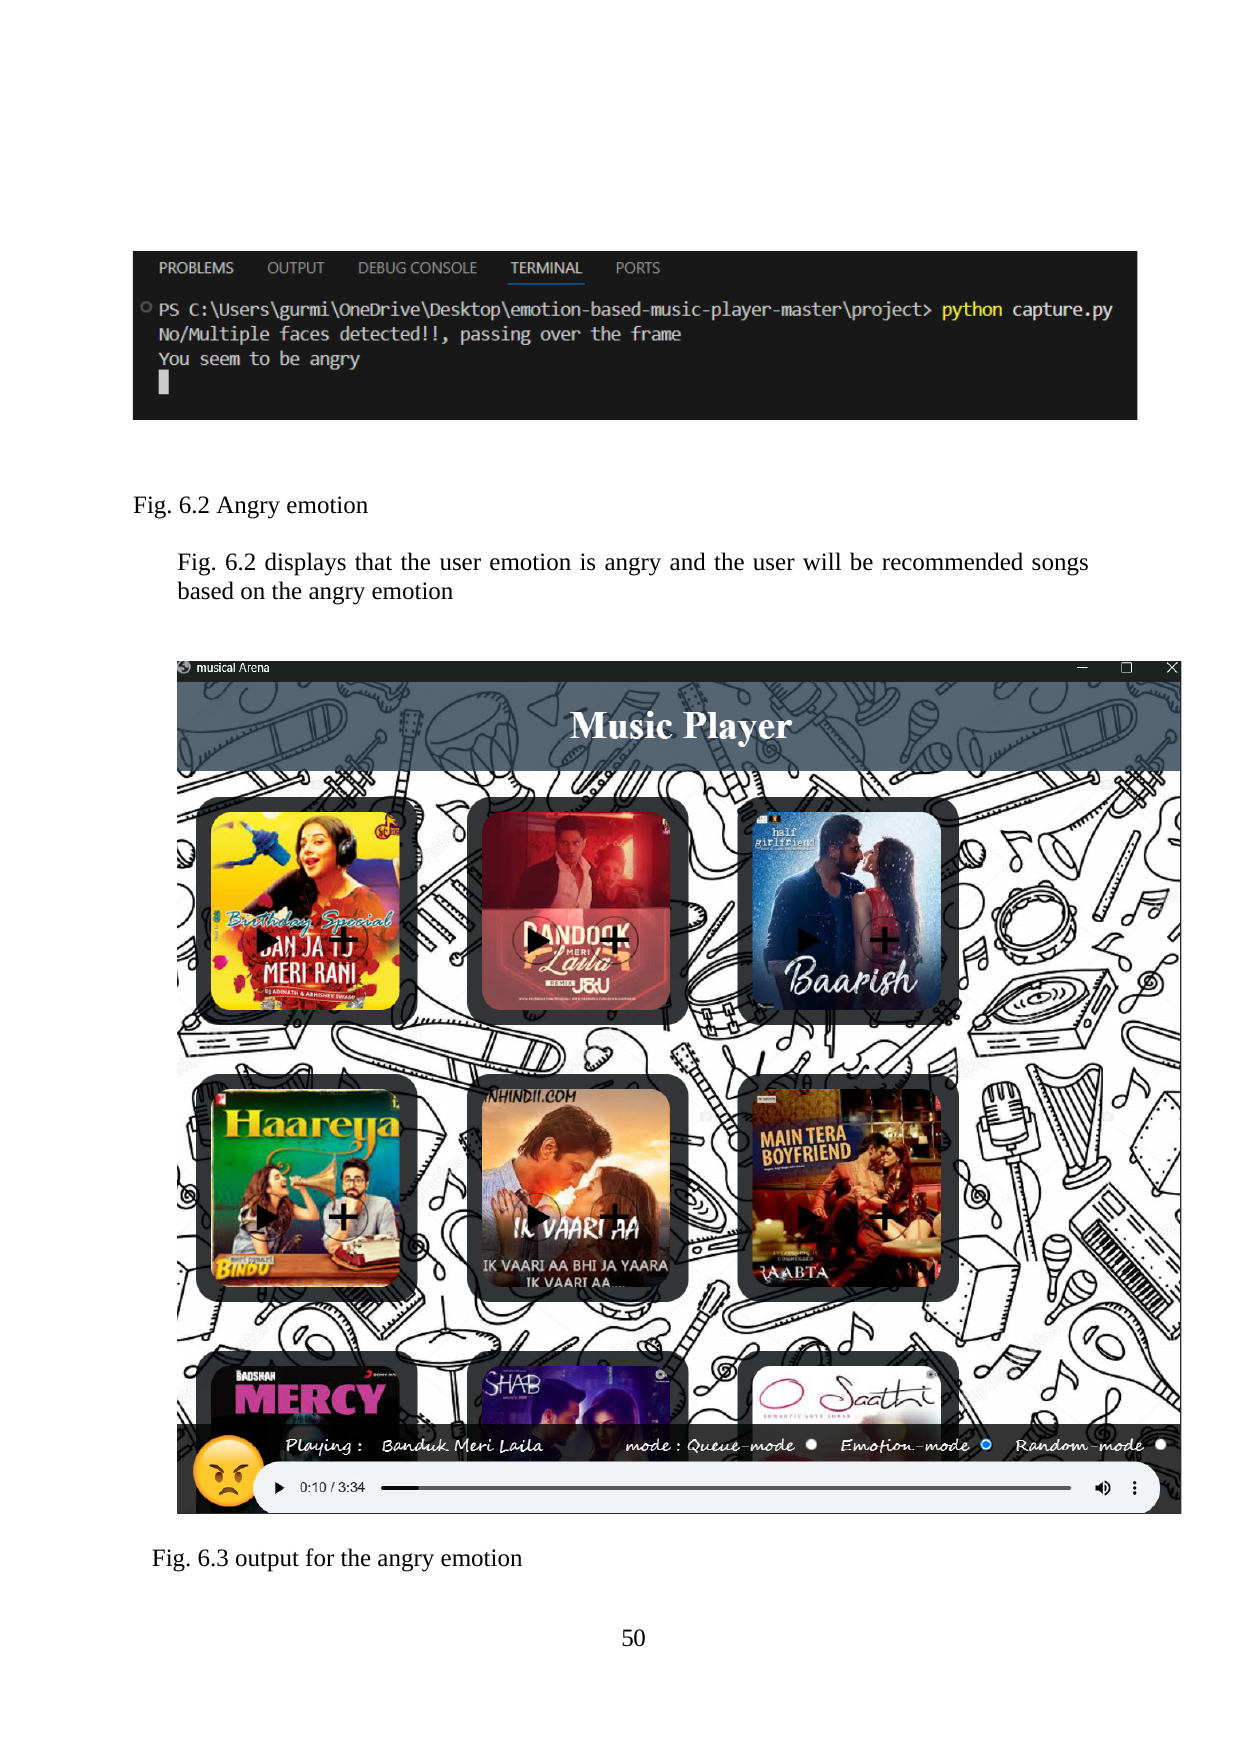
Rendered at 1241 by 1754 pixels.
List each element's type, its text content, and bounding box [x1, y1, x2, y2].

text Fig. 6.3 output for the angry emotion [133, 1543, 1135, 1571]
text Fig. 6.2 displays that the user emotion is angry and the user will be recommended songs based on the angry emotion [177, 547, 1090, 604]
picture [177, 661, 1182, 1514]
picture [132, 251, 1138, 420]
text Fig. 6.2 Angry emotion [133, 490, 1134, 518]
